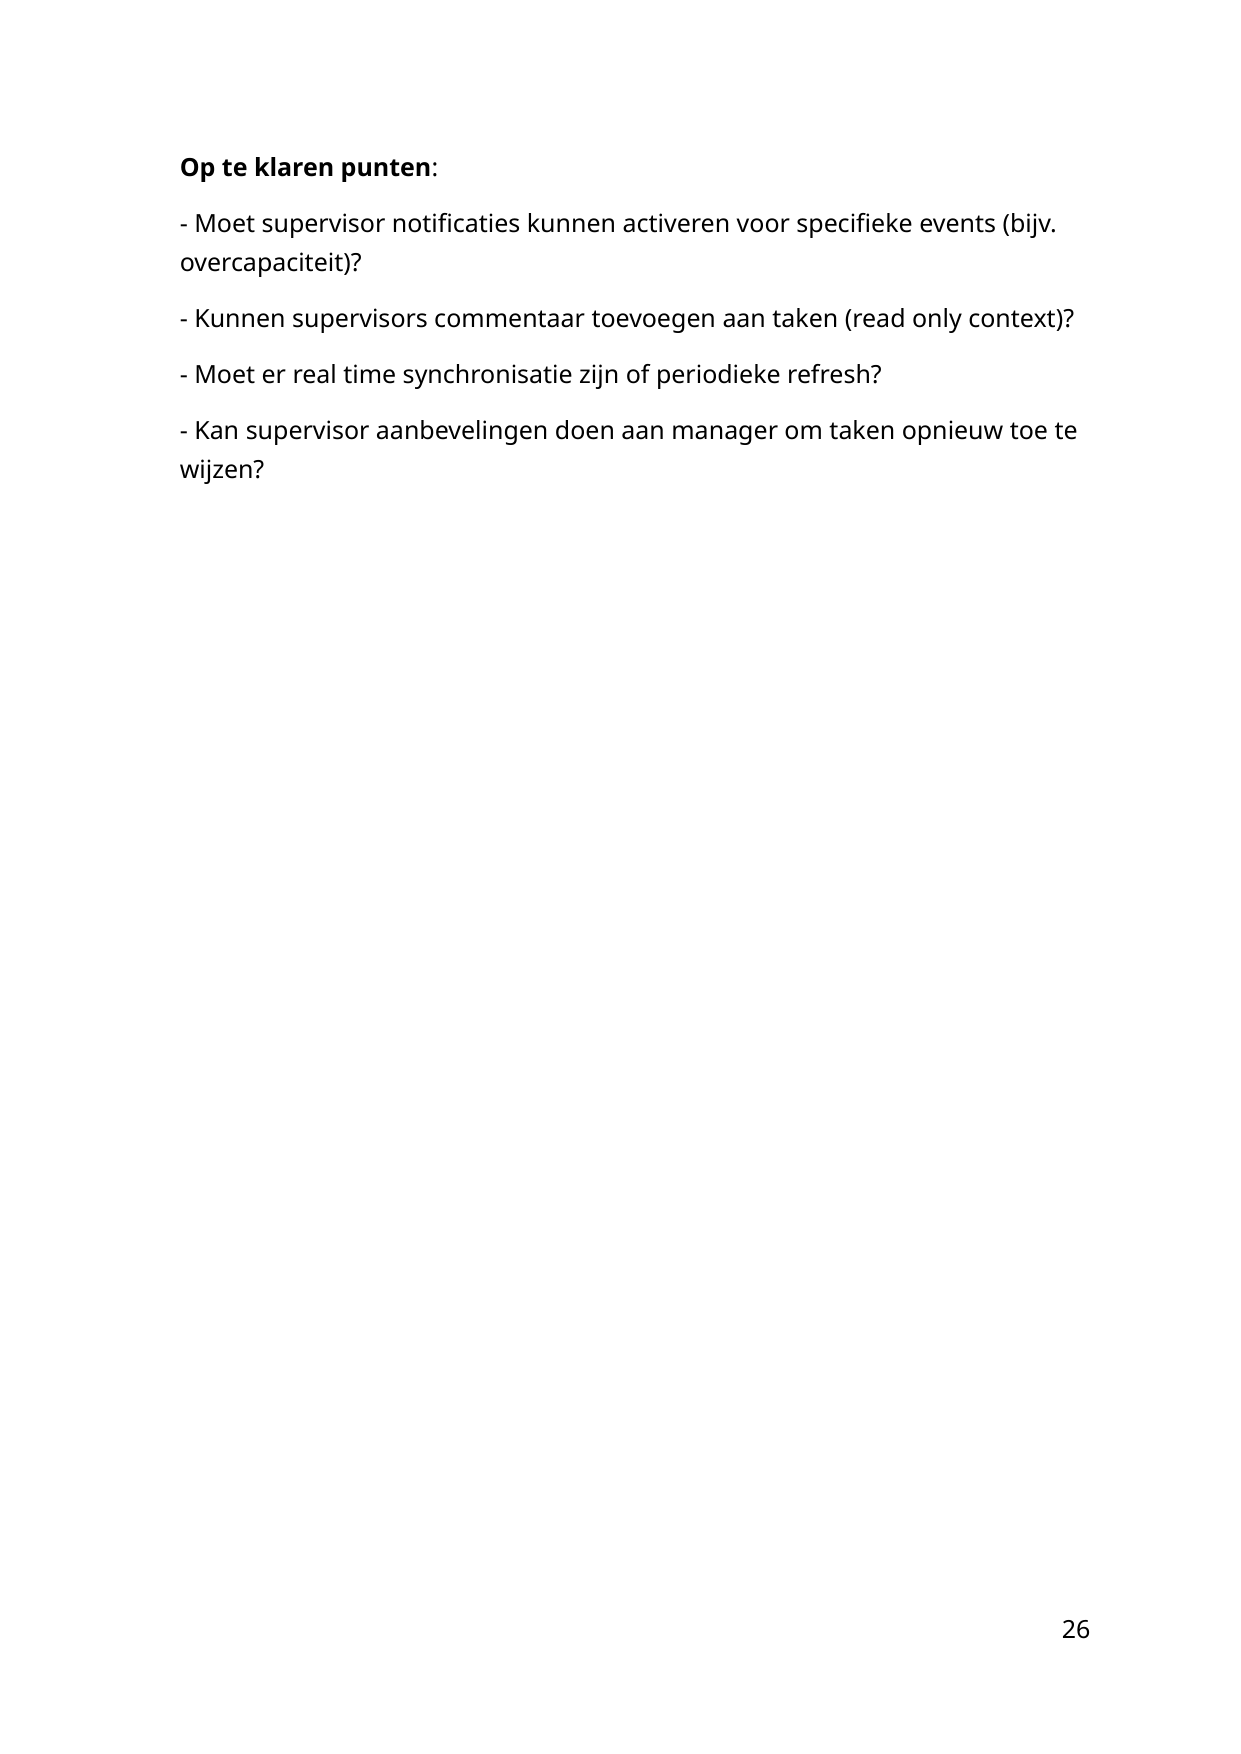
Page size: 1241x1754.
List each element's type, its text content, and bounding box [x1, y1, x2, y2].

text - Moet er real time synchronisatie zijn of periodieke refresh? [179, 357, 1090, 391]
text - Kunnen supervisors commentaar toevoegen aan taken (read only context)? [179, 301, 1090, 335]
text - Moet supervisor notificaties kunnen activeren voor specifieke events (bijv. overcapaciteit)? [179, 206, 1090, 279]
text - Kan supervisor aanbevelingen doen aan manager om taken opnieuw toe te wijzen? [179, 412, 1090, 486]
text Op te klaren punten: [179, 150, 1090, 184]
